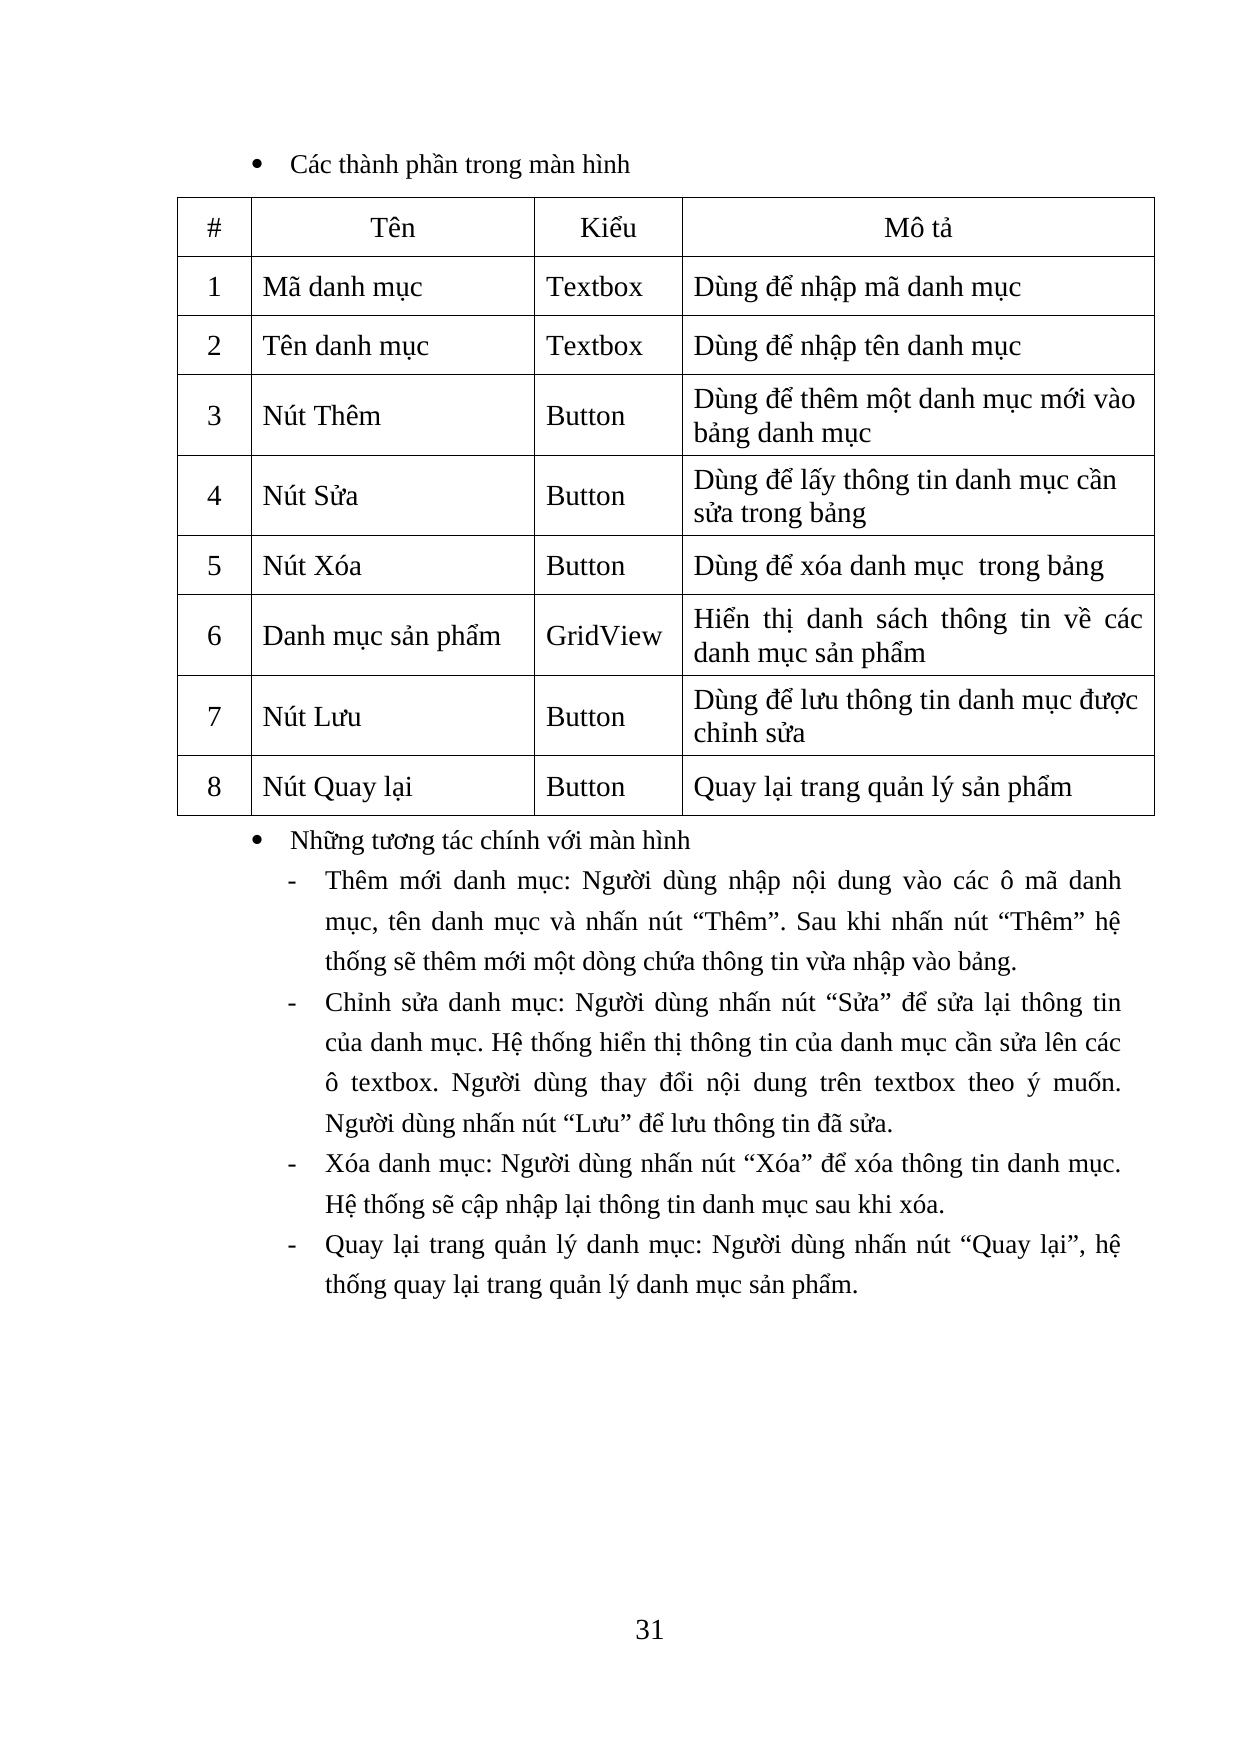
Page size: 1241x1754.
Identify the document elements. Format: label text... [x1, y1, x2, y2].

table_cell GridView [535, 595, 682, 675]
list Chỉnh sửa danh mục: Người dùng nhấn nút “Sửa” để sửa lại thông tin của danh mục. Hệ thống hiển thị thông tin của danh mục cần sửa lên các ô textbox. Người dùng thay đổi nội dung trên textbox theo ý muốn. Người dùng nhấn nút “Lưu” để lưu thông tin đã sửa. [287, 986, 1122, 1138]
table_cell Nút Xóa [252, 536, 534, 594]
table_header # [178, 198, 251, 256]
table_cell 8 [178, 756, 251, 814]
table_cell Dùng để nhập mã danh mục [683, 257, 1154, 315]
table_cell 4 [178, 456, 251, 535]
table_header Kiểu [535, 198, 682, 256]
list Thêm mới danh mục: Người dùng nhập nội dung vào các ô mã danh mục, tên danh mục và nhấn nút “Thêm”. Sau khi nhấn nút “Thêm” hệ thống sẽ thêm mới một dòng chứa thông tin vừa nhập vào bảng. [287, 864, 1122, 976]
table_cell Dùng để xóa danh mục trong bảng [683, 536, 1154, 594]
table_cell Textbox [535, 316, 682, 374]
list Quay lại trang quản lý danh mục: Người dùng nhấn nút “Quay lại”, hệ thống quay lại trang quản lý danh mục sản phẩm. [287, 1228, 1122, 1300]
table_cell Mã danh mục [252, 257, 534, 315]
table_cell Quay lại trang quản lý sản phẩm [683, 756, 1154, 814]
table_cell Button [535, 375, 682, 454]
list Xóa danh mục: Người dùng nhấn nút “Xóa” để xóa thông tin danh mục. Hệ thống sẽ cập nhập lại thông tin danh mục sau khi xóa. [287, 1147, 1122, 1219]
table_cell Button [535, 456, 682, 535]
list Các thành phần trong màn hình [252, 148, 1122, 179]
table_cell Dùng để lưu thông tin danh mục được chỉnh sửa [683, 676, 1154, 755]
table_cell Dùng để lấy thông tin danh mục cần sửa trong bảng [683, 456, 1154, 535]
list Những tương tác chính với màn hình [252, 824, 1122, 855]
table_cell 7 [178, 676, 251, 755]
table_cell 6 [178, 595, 251, 675]
table_cell 3 [178, 375, 251, 454]
table_cell Nút Quay lại [252, 756, 534, 814]
table_cell Nút Sửa [252, 456, 534, 535]
table_cell Tên danh mục [252, 316, 534, 374]
table_cell Hiển thị danh sách thông tin về các danh mục sản phẩm [683, 595, 1154, 675]
table_cell Nút Thêm [252, 375, 534, 454]
table_header Mô tả [683, 198, 1154, 256]
table_cell Textbox [535, 257, 682, 315]
table_cell Dùng để nhập tên danh mục [683, 316, 1154, 374]
table_cell Button [535, 536, 682, 594]
table_cell 5 [178, 536, 251, 594]
table_cell Danh mục sản phẩm [252, 595, 534, 675]
table_cell 1 [178, 257, 251, 315]
table_header Tên [252, 198, 534, 256]
table_cell Button [535, 756, 682, 814]
table_cell Button [535, 676, 682, 755]
table_cell Nút Lưu [252, 676, 534, 755]
table_cell Dùng để thêm một danh mục mới vào bảng danh mục [683, 375, 1154, 454]
table_cell 2 [178, 316, 251, 374]
